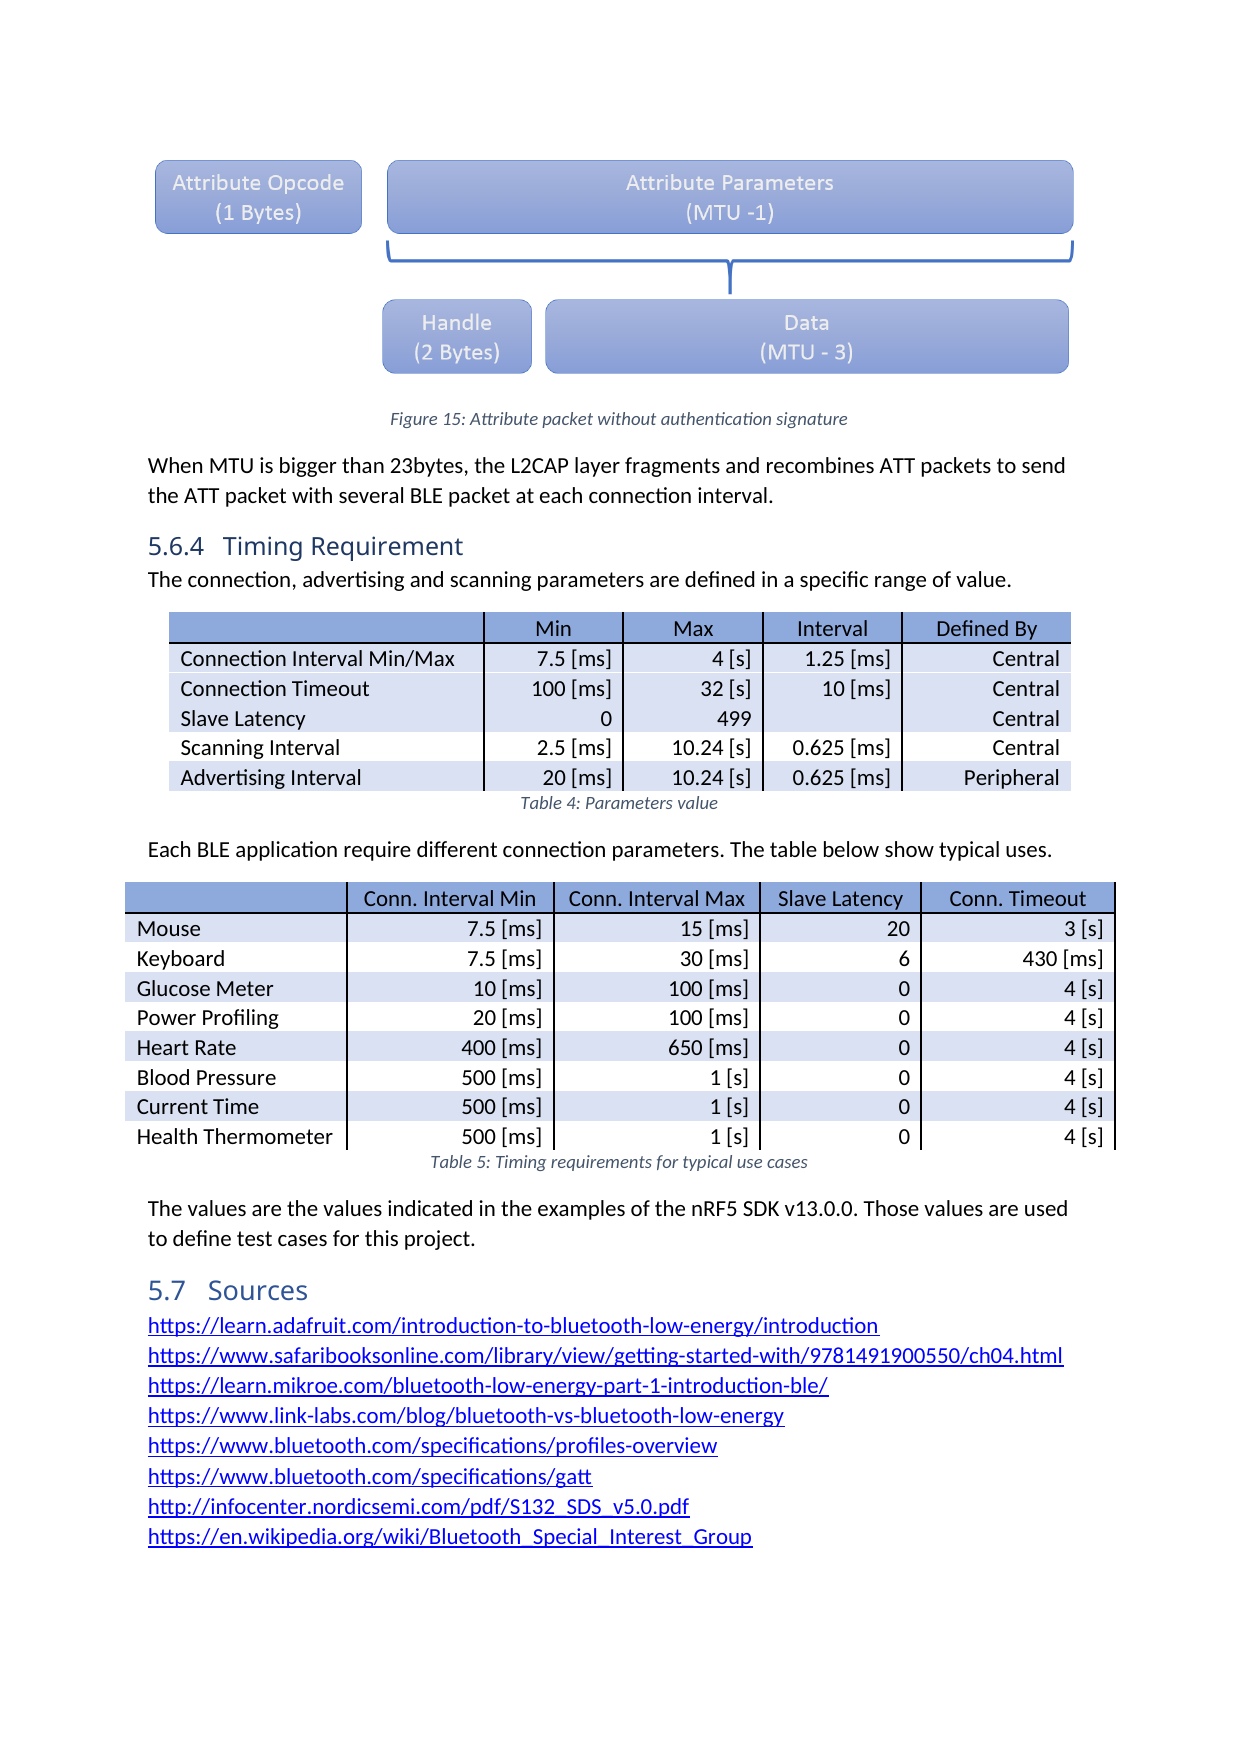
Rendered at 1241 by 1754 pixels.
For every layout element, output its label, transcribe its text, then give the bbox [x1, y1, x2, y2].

table_cell 100 [ms] [485, 673, 622, 702]
table_cell 499 [624, 702, 762, 732]
table_cell Current Time [125, 1091, 346, 1121]
table_cell 100 [ms] [555, 1002, 759, 1031]
subtitle Sources [148, 1271, 1093, 1308]
table_cell 10.24 [s] [624, 761, 762, 791]
table_cell 400 [ms] [348, 1031, 553, 1061]
table_cell 0.625 [ms] [764, 761, 901, 791]
picture [147, 147, 1093, 389]
table_cell 10 [ms] [348, 972, 553, 1002]
table_cell 500 [ms] [348, 1061, 553, 1091]
table_cell 20 [ms] [485, 761, 622, 791]
table_cell 0 [761, 1002, 920, 1031]
table_cell 6 [761, 943, 920, 972]
table_cell 0 [485, 702, 622, 732]
text https://www.link-labs.com/blog/bluetooth-vs-bluetooth-low-energy [148, 1401, 1093, 1429]
table_header Interval [764, 612, 901, 642]
text https://learn.mikroe.com/bluetooth-low-energy-part-1-introduction-ble/ [148, 1371, 1093, 1399]
table_cell 20 [761, 914, 920, 942]
table_header Conn. Interval Max [555, 882, 759, 912]
table_cell 32 [s] [624, 673, 762, 702]
table_header Min [485, 612, 622, 642]
table_cell 650 [ms] [555, 1031, 759, 1061]
table_header Defined By [903, 612, 1071, 642]
table_cell 4 [s] [922, 1031, 1114, 1061]
text The connection, advertising and scanning parameters are defined in a specific range of value. [148, 565, 1093, 593]
table_cell Scanning Interval [169, 732, 483, 761]
table_header Conn. Timeout [922, 882, 1114, 912]
text Table 4: Parameters value [148, 791, 1093, 814]
table_cell 15 [ms] [555, 914, 759, 942]
table_cell 10.24 [s] [624, 732, 762, 761]
table_cell 0 [761, 1091, 920, 1121]
table_cell Connection Timeout [169, 673, 483, 702]
table_cell 20 [ms] [348, 1002, 553, 1031]
text https://www.bluetooth.com/specifications/gatt [148, 1462, 1093, 1490]
table_cell Slave Latency [169, 702, 483, 732]
table_cell 500 [ms] [348, 1121, 553, 1150]
table_cell 4 [s] [922, 1002, 1114, 1031]
table_cell 2.5 [ms] [485, 732, 622, 761]
table_cell Central [903, 732, 1071, 761]
table_header Max [624, 612, 762, 642]
table_cell 4 [s] [922, 1121, 1114, 1150]
table_cell 0 [761, 1031, 920, 1061]
table_header Conn. Interval Min [348, 882, 553, 912]
text When MTU is bigger than 23bytes, the L2CAP layer fragments and recombines ATT packets to send the ATT packet with several BLE packet at each connection interval. [148, 451, 1093, 509]
table_cell Blood Pressure [125, 1061, 346, 1091]
table_cell 1.25 [ms] [764, 644, 901, 672]
table_header Slave Latency [761, 882, 920, 912]
table_cell 0 [761, 972, 920, 1002]
text Each BLE application require different connection parameters. The table below show typical uses. [148, 835, 1093, 863]
table_cell 4 [s] [922, 972, 1114, 1002]
text The values are the values indicated in the examples of the nRF5 SDK v13.0.0. Those values are used to define test cases for this project. [148, 1194, 1093, 1252]
table_cell 1 [s] [555, 1061, 759, 1091]
table_cell Connection Interval Min/Max [169, 644, 483, 672]
table_cell 7.5 [ms] [485, 644, 622, 672]
text http://infocenter.nordicsemi.com/pdf/S132_SDS_v5.0.pdf [148, 1492, 1093, 1520]
table_cell 1 [s] [555, 1121, 759, 1150]
table_cell Central [903, 673, 1071, 702]
table_cell Keyboard [125, 943, 346, 972]
table_cell Peripheral [903, 761, 1071, 791]
text https://learn.adafruit.com/introduction-to-bluetooth-low-energy/introduction [148, 1311, 1093, 1339]
table_cell Advertising Interval [169, 761, 483, 791]
table_header [125, 882, 346, 912]
table_cell 500 [ms] [348, 1091, 553, 1121]
table_cell Glucose Meter [125, 972, 346, 1002]
table_cell 100 [ms] [555, 972, 759, 1002]
table_cell 4 [s] [922, 1091, 1114, 1121]
table_cell Health Thermometer [125, 1121, 346, 1150]
table_cell 7.5 [ms] [348, 914, 553, 942]
table_cell 0.625 [ms] [764, 732, 901, 761]
text https://www.bluetooth.com/specifications/profiles-overview [148, 1432, 1093, 1460]
text Table 5: Timing requirements for typical use cases [148, 1150, 1093, 1173]
table_cell 1 [s] [555, 1091, 759, 1121]
table_header [169, 612, 483, 642]
table_cell [764, 702, 901, 732]
table_cell 0 [761, 1061, 920, 1091]
text https://en.wikipedia.org/wiki/Bluetooth_Special_Interest_Group [148, 1522, 1093, 1550]
table_cell 430 [ms] [922, 943, 1114, 972]
table_cell Power Profiling [125, 1002, 346, 1031]
table_cell Central [903, 644, 1071, 672]
table_cell 10 [ms] [764, 673, 901, 702]
text https://www.safaribooksonline.com/library/view/getting-started-with/9781491900550/ch04.html [148, 1341, 1093, 1369]
table_cell Central [903, 702, 1071, 732]
table_cell 7.5 [ms] [348, 943, 553, 972]
text Figure 15: Attribute packet without authentication signature [148, 407, 1093, 430]
table_cell 3 [s] [922, 914, 1114, 942]
subtitle Timing Requirement [148, 528, 1093, 562]
table_cell 4 [s] [624, 644, 762, 672]
table_cell Mouse [125, 914, 346, 942]
table_cell 30 [ms] [555, 943, 759, 972]
table_cell 4 [s] [922, 1061, 1114, 1091]
table_cell 0 [761, 1121, 920, 1150]
table_cell Heart Rate [125, 1031, 346, 1061]
